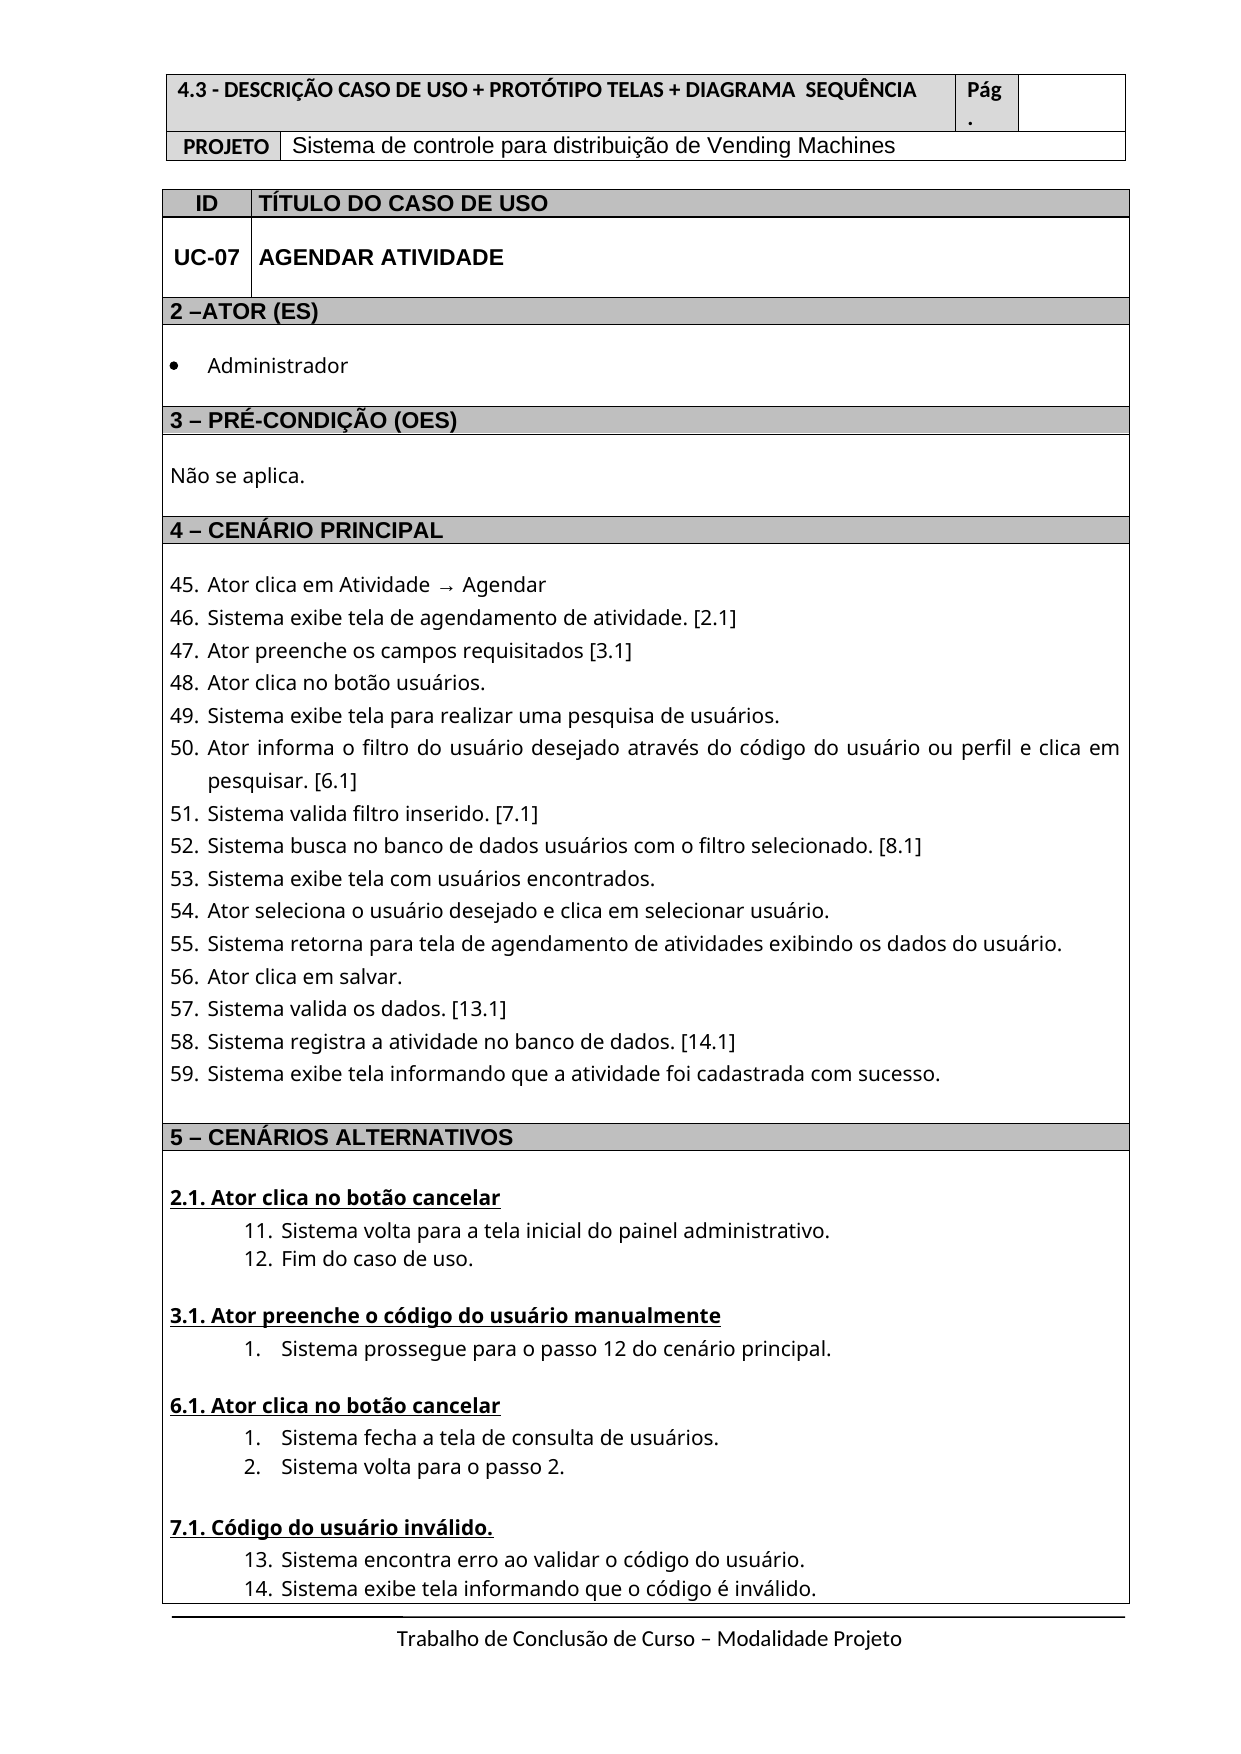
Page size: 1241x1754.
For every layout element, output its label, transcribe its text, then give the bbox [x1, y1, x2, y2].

table_cell Ator clica em Atividade → Agendar Sistema exibe tela de agendamento de atividade. [2.1] Ator preenche os campos requisitados [3.1] Ator clica no botão usuários. Sistema exibe tela para realizar uma pesquisa de usuários. Ator informa o filtro do usuário desejado através do código do usuário ou perfil e clica em pesquisar. [6.1] Sistema valida filtro inserido. [7.1] Sistema busca no banco de dados usuários com o filtro selecionado. [8.1] Sistema exibe tela com usuários encontrados. Ator seleciona o usuário desejado e clica em selecionar usuário. Sistema retorna para tela de agendamento de atividades exibindo os dados do usuário. Ator clica em salvar. Sistema valida os dados. [13.1] Sistema registra a atividade no banco de dados. [14.1] Sistema exibe tela informando que a atividade foi cadastrada com sucesso. [163, 544, 1129, 1122]
table_header ID [163, 190, 251, 216]
table_cell UC-07 [163, 218, 251, 297]
table_cell 3 – PRÉ-CONDIÇÃO (OES) [163, 407, 1129, 433]
table_cell 2 –ATOR (ES) [163, 298, 1129, 324]
table_cell AGENDAR ATIVIDADE [252, 218, 1129, 297]
table_cell Administrador [163, 325, 1129, 406]
table_cell Não se aplica. [163, 435, 1129, 516]
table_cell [163, 1151, 1129, 1602]
table_cell 5 – CENÁRIOS ALTERNATIVOS [163, 1124, 1129, 1150]
table_header TÍTULO DO CASO DE USO [252, 190, 1129, 216]
table_cell 4 – CENÁRIO PRINCIPAL [163, 517, 1129, 543]
